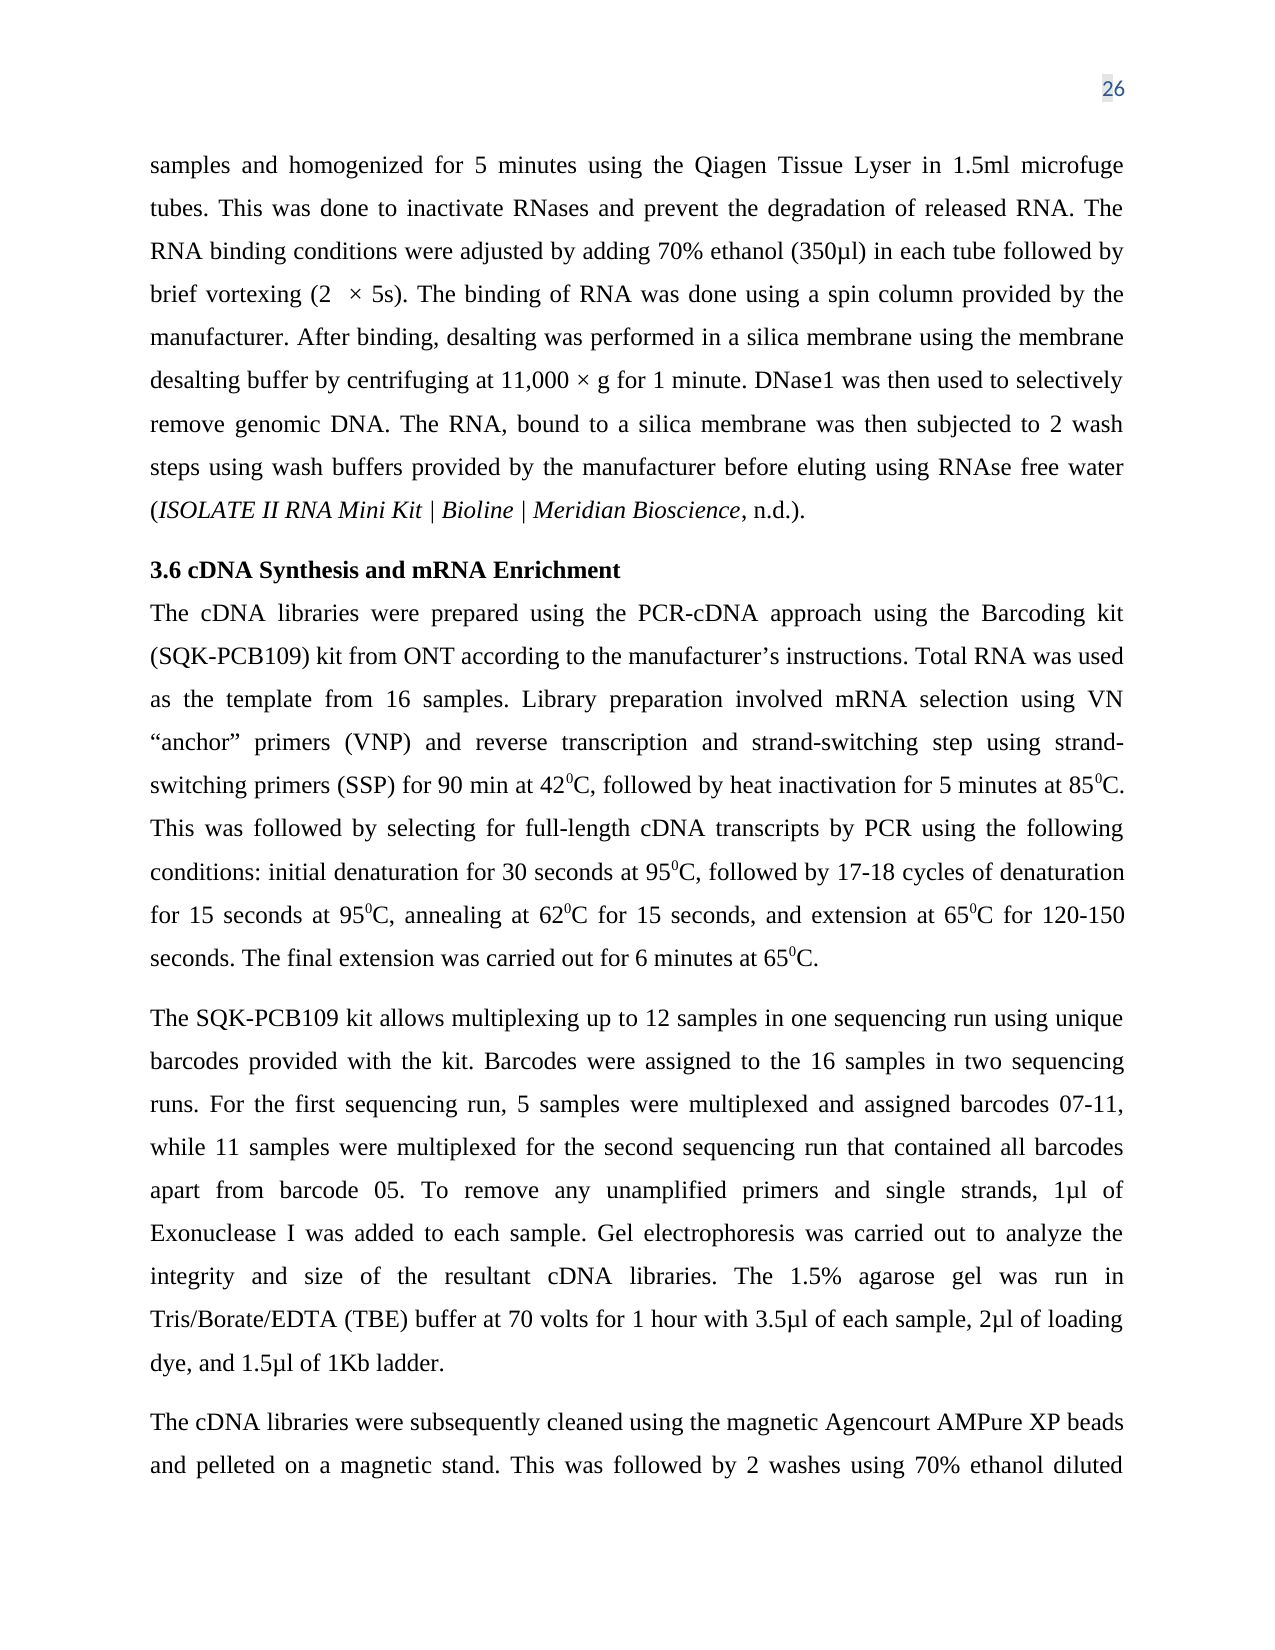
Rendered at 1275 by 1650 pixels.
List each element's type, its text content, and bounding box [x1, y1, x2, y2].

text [150, 1407, 1125, 1479]
text The cDNA libraries were prepared using the PCR-cDNA approach using the Barcoding kit (SQK-PCB109) kit from ONT according to the manufacturer’s instructions. Total RNA was used as the template from 16 samples. Library preparation involved mRNA selection using VN “anchor” primers (VNP) and reverse transcription and strand-switching step using strand-switching primers (SSP) for 90 min at 420C, followed by heat inactivation for 5 minutes at 850C. This was followed by selecting for full-length cDNA transcripts by PCR using the following conditions: initial denaturation for 30 seconds at 950C, followed by 17-18 cycles of denaturation for 15 seconds at 950C, annealing at 620C for 15 seconds, and extension at 650C for 120-150 seconds. The final extension was carried out for 6 minutes at 650C. [150, 598, 1125, 972]
text The SQK-PCB109 kit allows multiplexing up to 12 samples in one sequencing run using unique barcodes provided with the kit. Barcodes were assigned to the 16 samples in two sequencing runs. For the first sequencing run, 5 samples were multiplexed and assigned barcodes 07-11, while 11 samples were multiplexed for the second sequencing run that contained all barcodes apart from barcode 05. To remove any unamplified primers and single strands, 1µl of Exonuclease I was added to each sample. Gel electrophoresis was carried out to analyze the integrity and size of the resultant cDNA libraries. The 1.5% agarose gel was run in Tris/Borate/EDTA (TBE) buffer at 70 volts for 1 hour with 3.5µl of each sample, 2µl of loading dye, and 1.5µl of 1Kb ladder. [150, 1003, 1125, 1376]
subtitle 3.6 cDNA Synthesis and mRNA Enrichment [150, 555, 1125, 583]
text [150, 150, 1125, 524]
